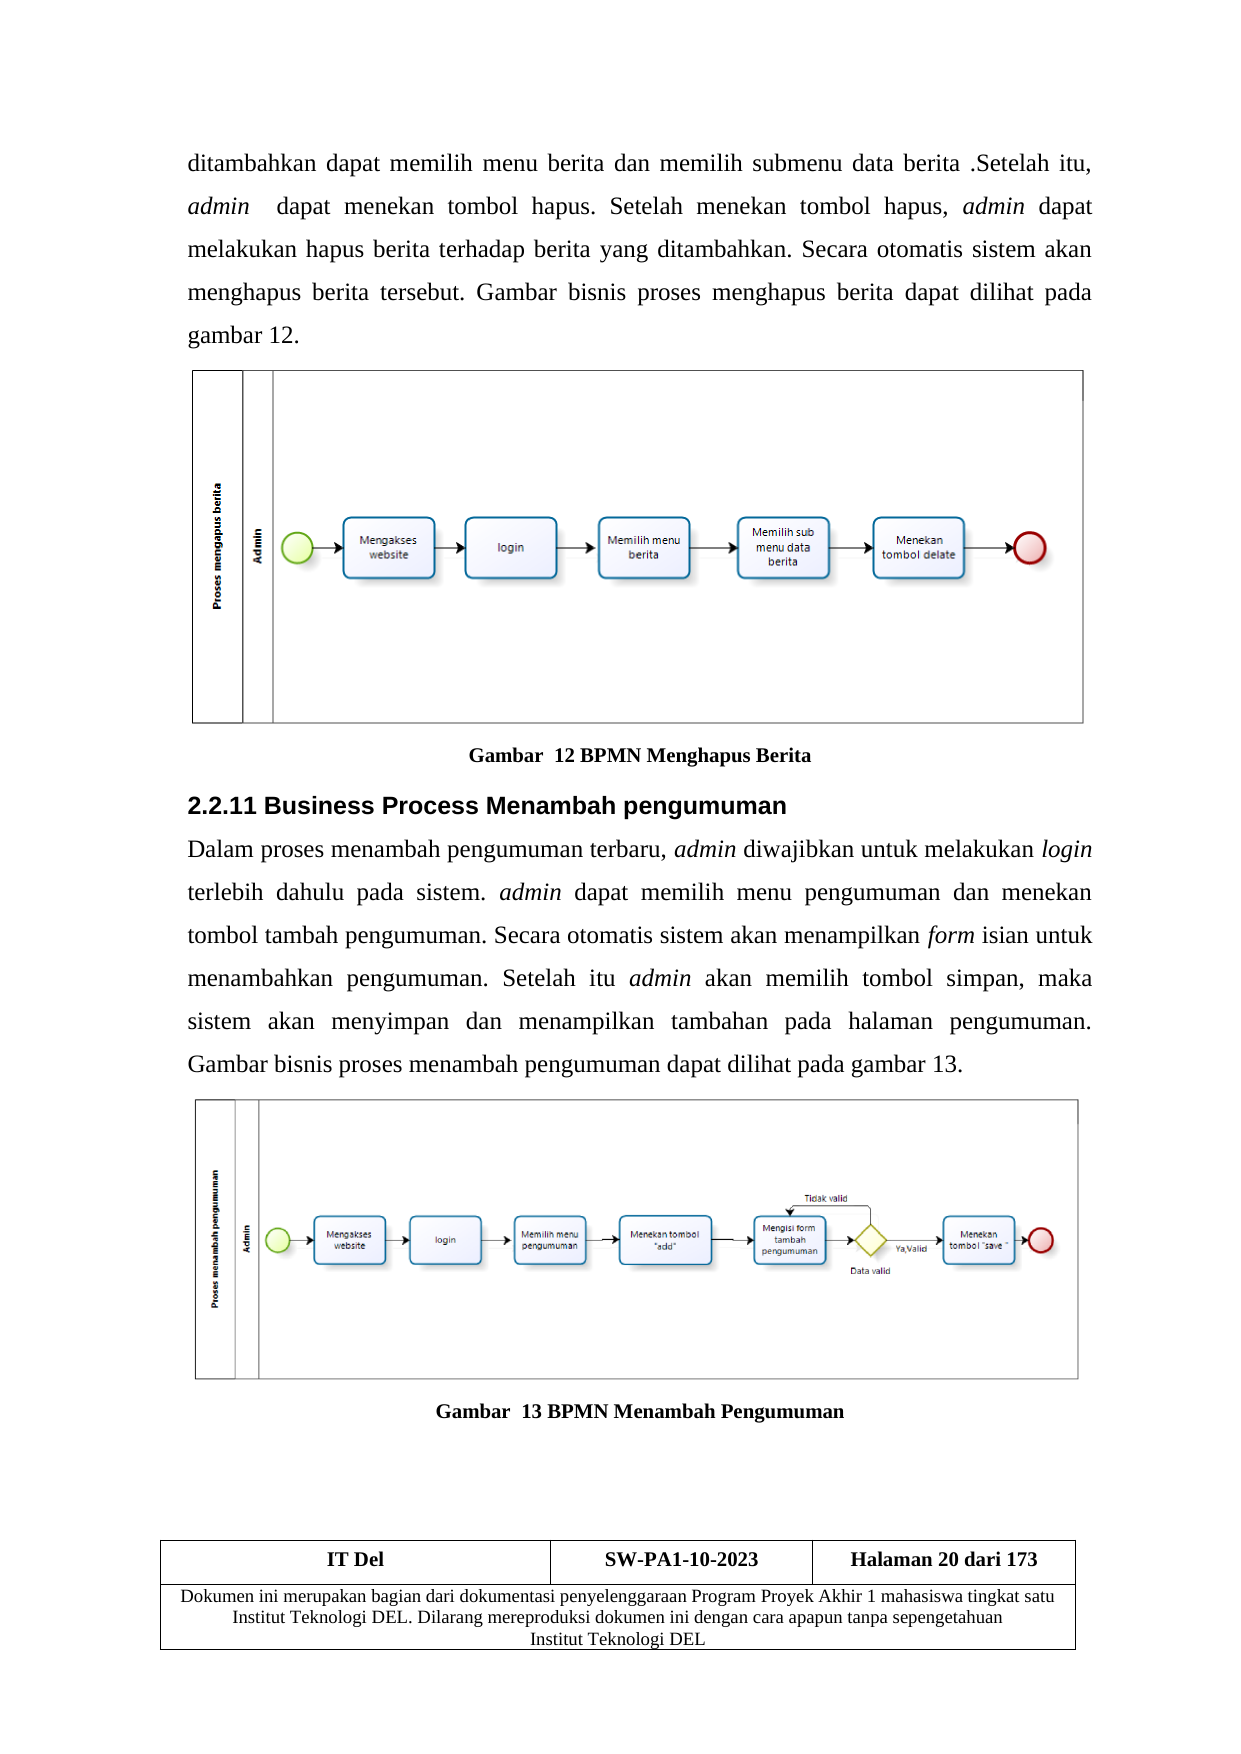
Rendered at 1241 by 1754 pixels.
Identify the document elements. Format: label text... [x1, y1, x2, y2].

picture [187, 1092, 1086, 1385]
text 2.2.11 Business Process Menambah pengumuman [187, 791, 1092, 819]
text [187, 148, 1092, 349]
text Dalam proses menambah pengumuman terbaru, admin diwajibkan untuk melakukan login terlebih dahulu pada sistem. admin dapat memilih menu pengumuman dan menekan tombol tambah pengumuman. Secara otomatis sistem akan menampilkan form isian untuk menambahkan pengumuman. Setelah itu admin akan memilih tombol simpan, maka sistem akan menyimpan dan menampilkan tambahan pada halaman pengumuman. Gambar bisnis proses menambah pengumuman dapat dilihat pada gambar 13. [187, 834, 1092, 1078]
picture [187, 363, 1088, 729]
text Gambar 13 BPMN Menambah Pengumuman [187, 1399, 1092, 1423]
text Gambar 12 BPMN Menghapus Berita [187, 743, 1092, 767]
